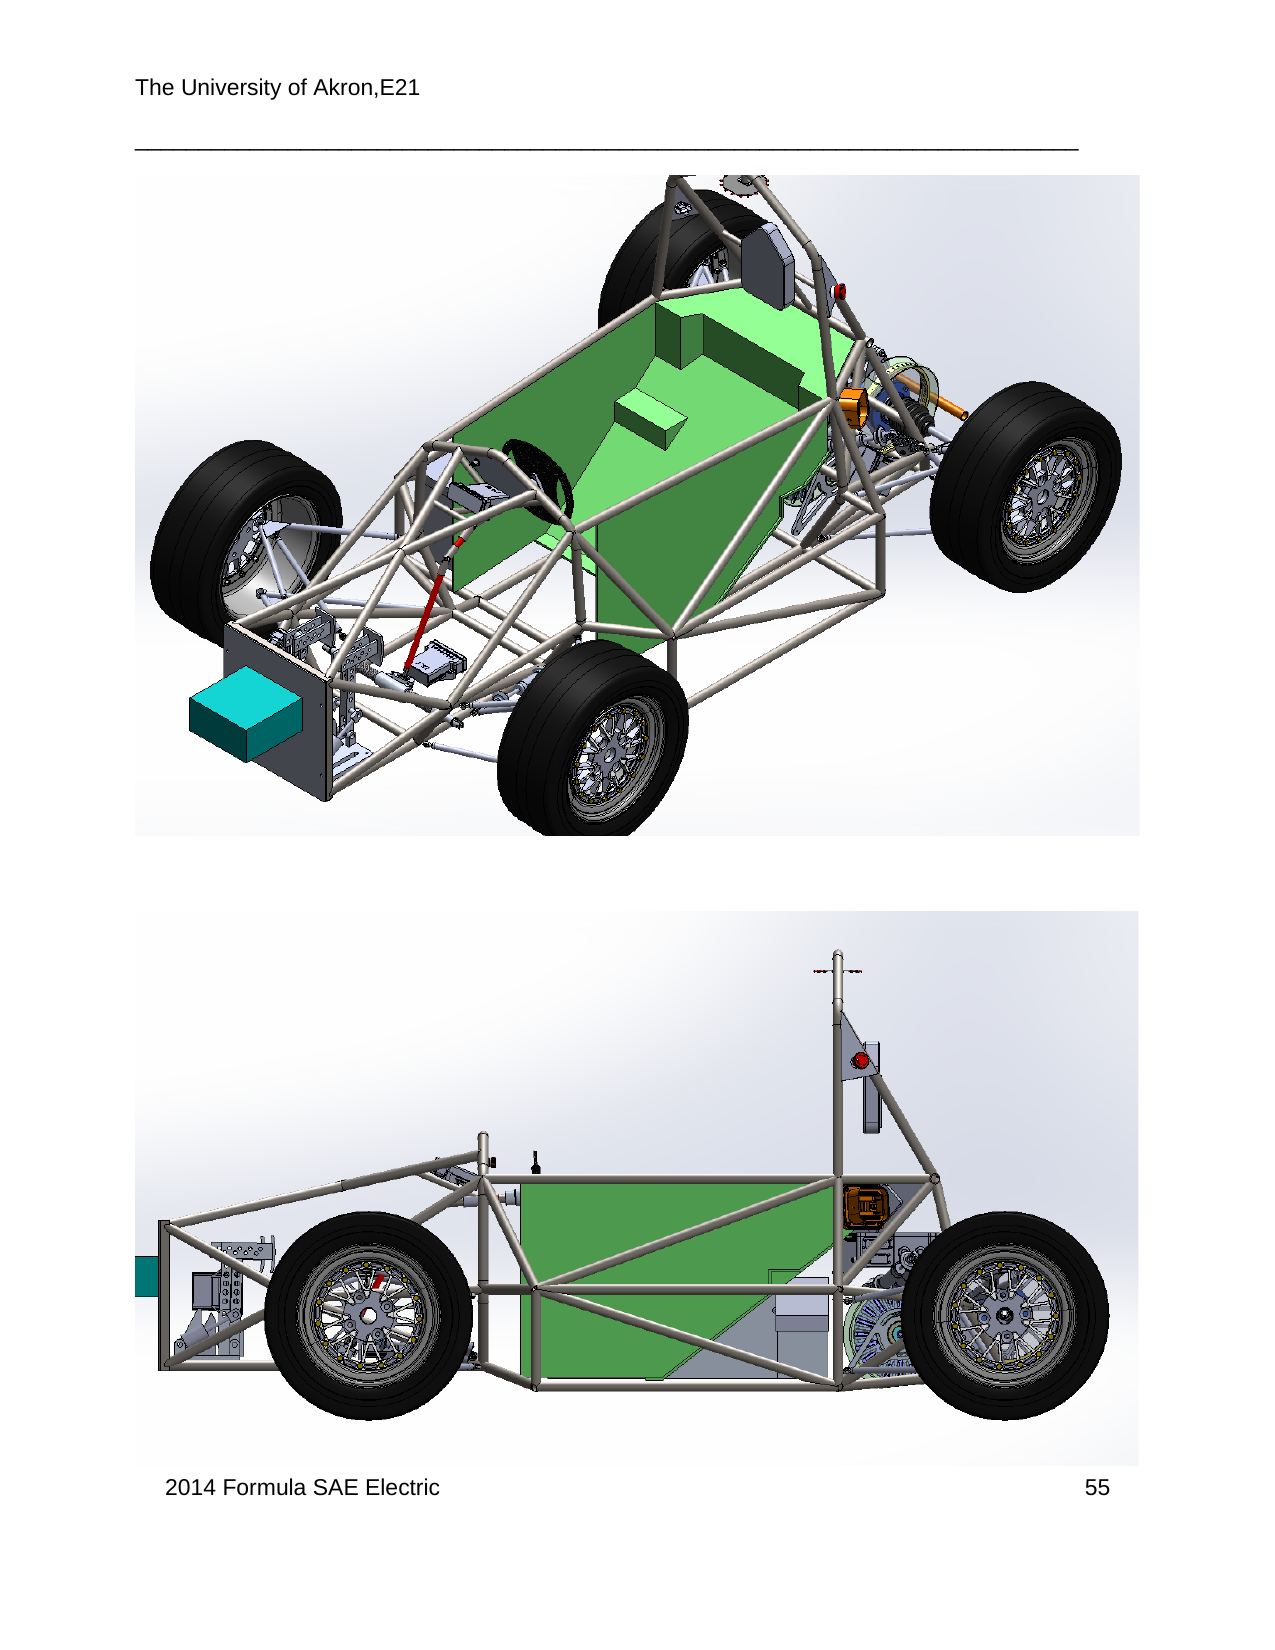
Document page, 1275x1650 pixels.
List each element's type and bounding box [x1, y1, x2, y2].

picture [135, 911, 1139, 1466]
picture [135, 175, 1140, 836]
